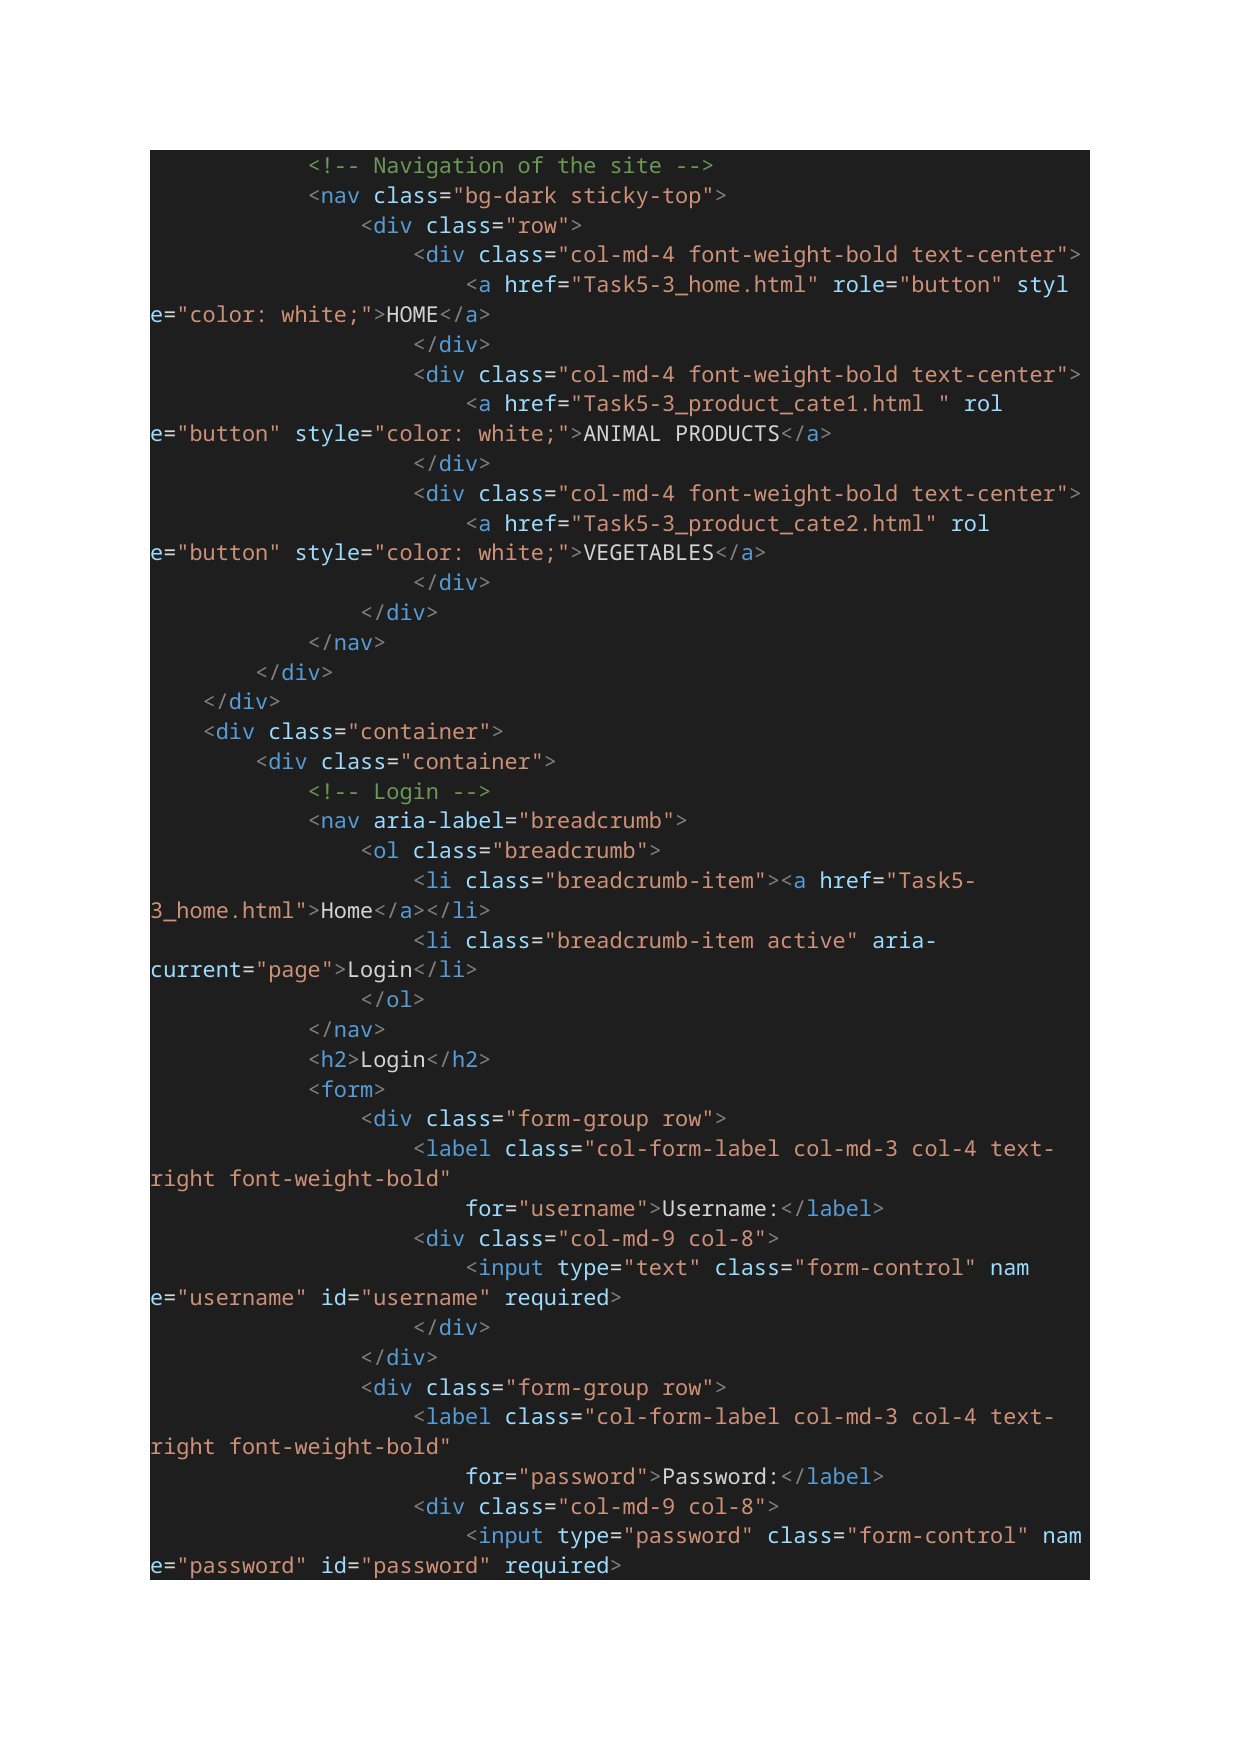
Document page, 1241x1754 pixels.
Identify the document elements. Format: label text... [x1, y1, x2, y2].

text </nav> [150, 627, 1090, 656]
text </nav> [150, 1014, 1090, 1044]
text <li class="breadcrumb-item"><a href="Task5-3_home.html">Home</a></li> [150, 865, 1090, 924]
text for="password">Password:</label> [150, 1461, 1090, 1491]
text <ol class="breadcrumb"> [150, 835, 1090, 865]
text <label class="col-form-label col-md-3 col-4 text-right font-weight-bold" [150, 1401, 1090, 1461]
text </div> [150, 448, 1090, 478]
text <!-- Login --> [150, 776, 1090, 805]
text </ol> [150, 984, 1090, 1014]
text <nav aria-label="breadcrumb"> [150, 805, 1090, 835]
text <a href="Task5-3_product_cate1.html " role="button" style="color: white;">ANIMAL PRODUCTS</a> [150, 388, 1090, 448]
text </div> [150, 1312, 1090, 1342]
text <h2>Login</h2> [150, 1044, 1090, 1073]
text <li class="breadcrumb-item active" aria-current="page">Login</li> [150, 924, 1090, 984]
text for="username">Username:</label> [150, 1193, 1090, 1222]
text <div class="row"> [150, 209, 1090, 239]
text <div class="form-group row"> [150, 1103, 1090, 1133]
text <a href="Task5-3_home.html" role="button" style="color: white;">HOME</a> [150, 269, 1090, 329]
text </div> [150, 329, 1090, 358]
text <a href="Task5-3_product_cate2.html" role="button" style="color: white;">VEGETABLES</a> [150, 507, 1090, 567]
text <!-- Navigation of the site --> [150, 150, 1090, 180]
text <div class="form-group row"> [150, 1371, 1090, 1401]
text <nav class="bg-dark sticky-top"> [150, 180, 1090, 209]
text <div class="container"> [150, 746, 1090, 776]
text <input type="password" class="form-control" name="password" id="password" required> [150, 1520, 1090, 1580]
text <div class="col-md-4 font-weight-bold text-center"> [150, 478, 1090, 507]
text </div> [150, 1342, 1090, 1371]
text <form> [150, 1073, 1090, 1103]
text <div class="container"> [150, 716, 1090, 746]
text <label class="col-form-label col-md-3 col-4 text-right font-weight-bold" [150, 1133, 1090, 1193]
text <div class="col-md-4 font-weight-bold text-center"> [150, 358, 1090, 388]
text <div class="col-md-9 col-8"> [150, 1222, 1090, 1252]
text </div> [150, 656, 1090, 686]
text </div> [150, 686, 1090, 716]
text </div> [150, 597, 1090, 627]
text <div class="col-md-9 col-8"> [150, 1491, 1090, 1520]
text <input type="text" class="form-control" name="username" id="username" required> [150, 1252, 1090, 1312]
text <div class="col-md-4 font-weight-bold text-center"> [150, 239, 1090, 269]
text </div> [150, 567, 1090, 597]
